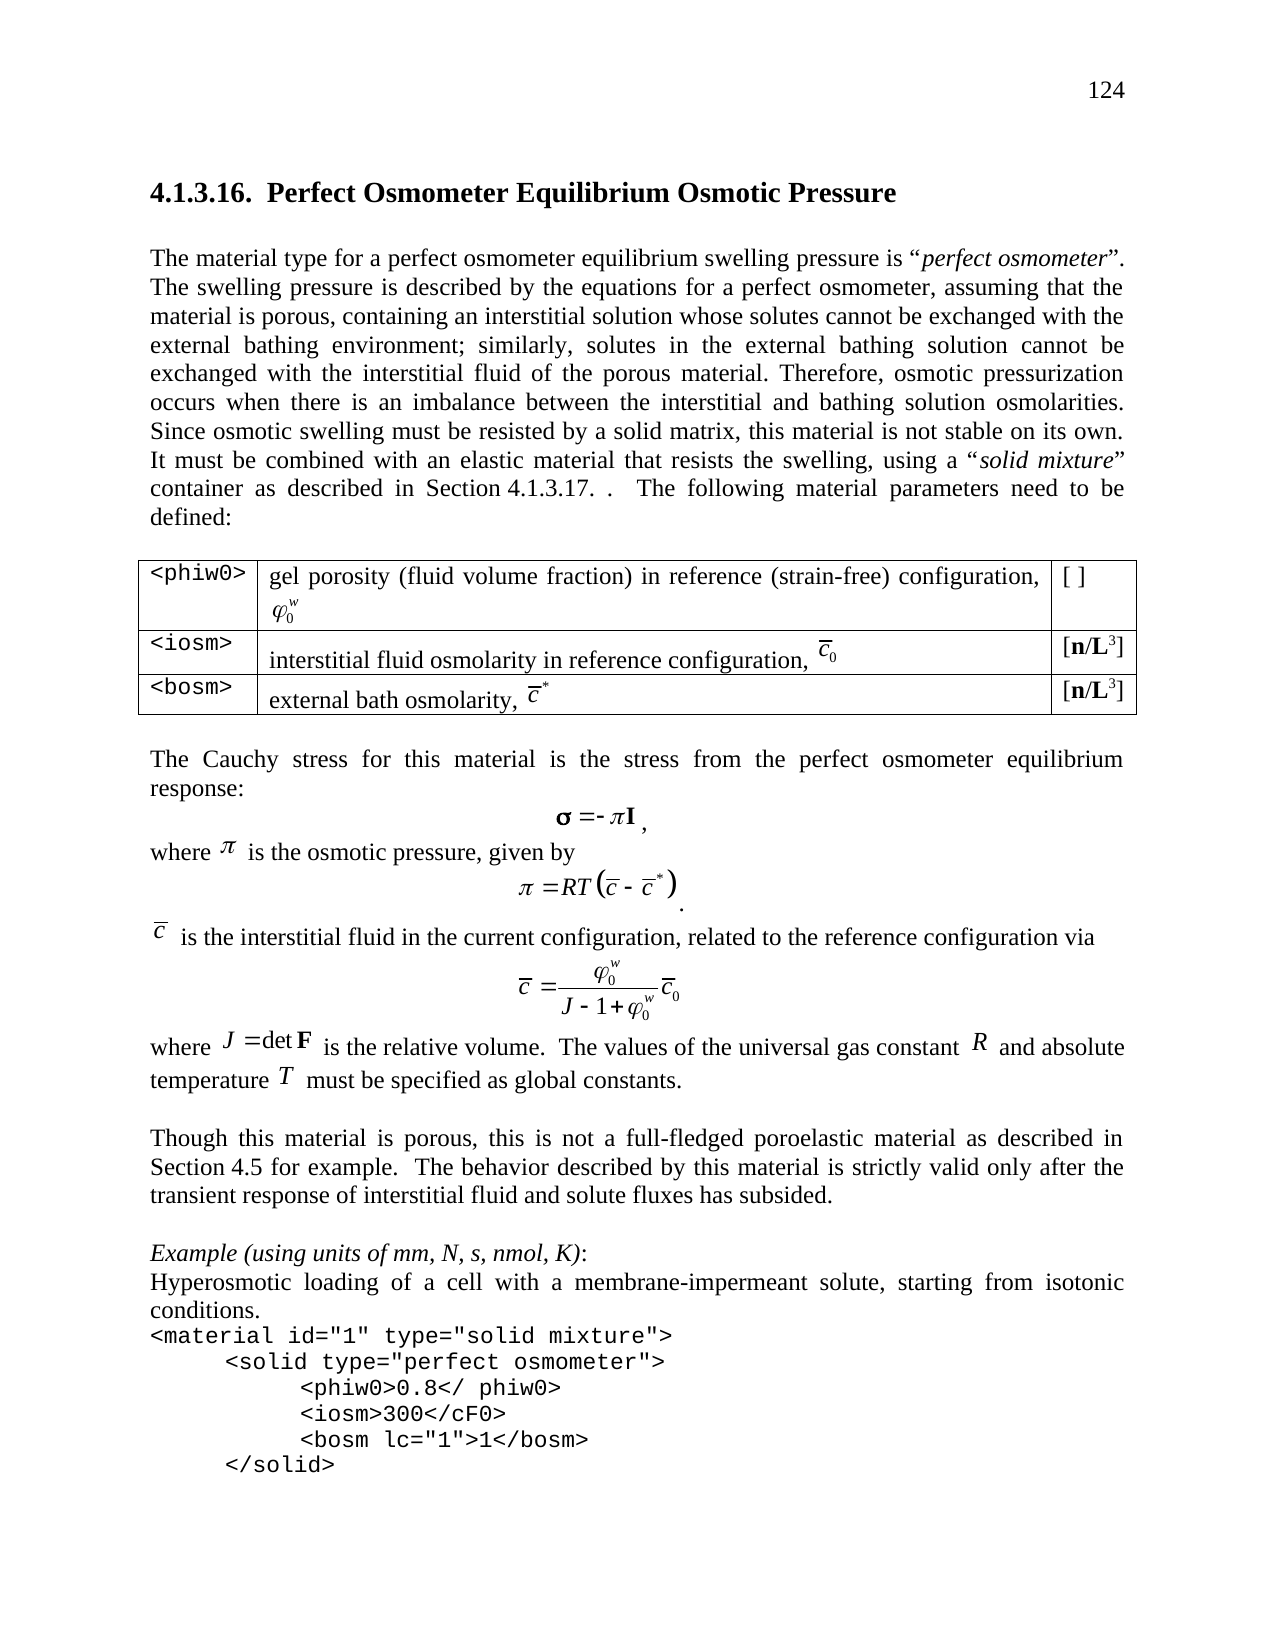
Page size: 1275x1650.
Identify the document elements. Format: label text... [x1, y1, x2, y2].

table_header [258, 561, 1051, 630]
subtitle Perfect Osmometer Equilibrium Osmotic Pressure [150, 175, 1125, 208]
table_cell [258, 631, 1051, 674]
text <material id="1" type="solid mixture"> [150, 1324, 1125, 1350]
text <phiw0>0.8</ phiw0> [150, 1376, 1125, 1402]
text Example (using units of mm, N, s, nmol, K): [150, 1238, 1125, 1267]
text <bosm lc="1">1</bosm> [150, 1428, 1125, 1454]
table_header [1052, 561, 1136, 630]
text <solid type="perfect osmometer"> [150, 1350, 1125, 1376]
text where is the osmotic pressure, given by [150, 836, 1125, 866]
text . [150, 866, 1125, 917]
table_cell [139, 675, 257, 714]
text , [150, 802, 1125, 836]
text The material type for a perfect osmometer equilibrium swelling pressure is “perfect osmometer”. The swelling pressure is described by the equations for a perfect osmometer, assuming that the material is porous, containing an interstitial solution whose solutes cannot be exchanged with the external bathing environment; similarly, solutes in the external bathing solution cannot be exchanged with the interstitial fluid of the porous material. Therefore, osmotic pressurization occurs when there is an imbalance between the interstitial and bathing solution osmolarities. Since osmotic swelling must be resisted by a solid matrix, this material is not stable on its own. It must be combined with an elastic material that resists the swelling, using a “solid mixture” container as described in Section 4.1.3.17. . The following material parameters need to be defined: [150, 243, 1125, 531]
text </solid> [150, 1454, 1125, 1480]
text Hyperosmotic loading of a cell with a membrane-impermeant solute, starting from isotonic conditions. [150, 1267, 1125, 1324]
text <iosm>300</cF0> [150, 1402, 1125, 1428]
text where is the relative volume. The values of the universal gas constant and absolute temperature must be specified as global constants. [150, 1026, 1125, 1094]
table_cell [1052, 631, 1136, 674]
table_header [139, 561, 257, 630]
text is the interstitial fluid in the current configuration, related to the reference configuration via [150, 917, 1125, 951]
text Though this material is porous, this is not a full-fledged poroelastic material as described in Section 4.5 for example. The behavior described by this material is strictly valid only after the transient response of interstitial fluid and solute fluxes has subsided. [150, 1123, 1125, 1209]
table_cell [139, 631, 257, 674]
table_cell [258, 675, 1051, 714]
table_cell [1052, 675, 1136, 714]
text The Cauchy stress for this material is the stress from the perfect osmometer equilibrium response: [150, 744, 1125, 802]
